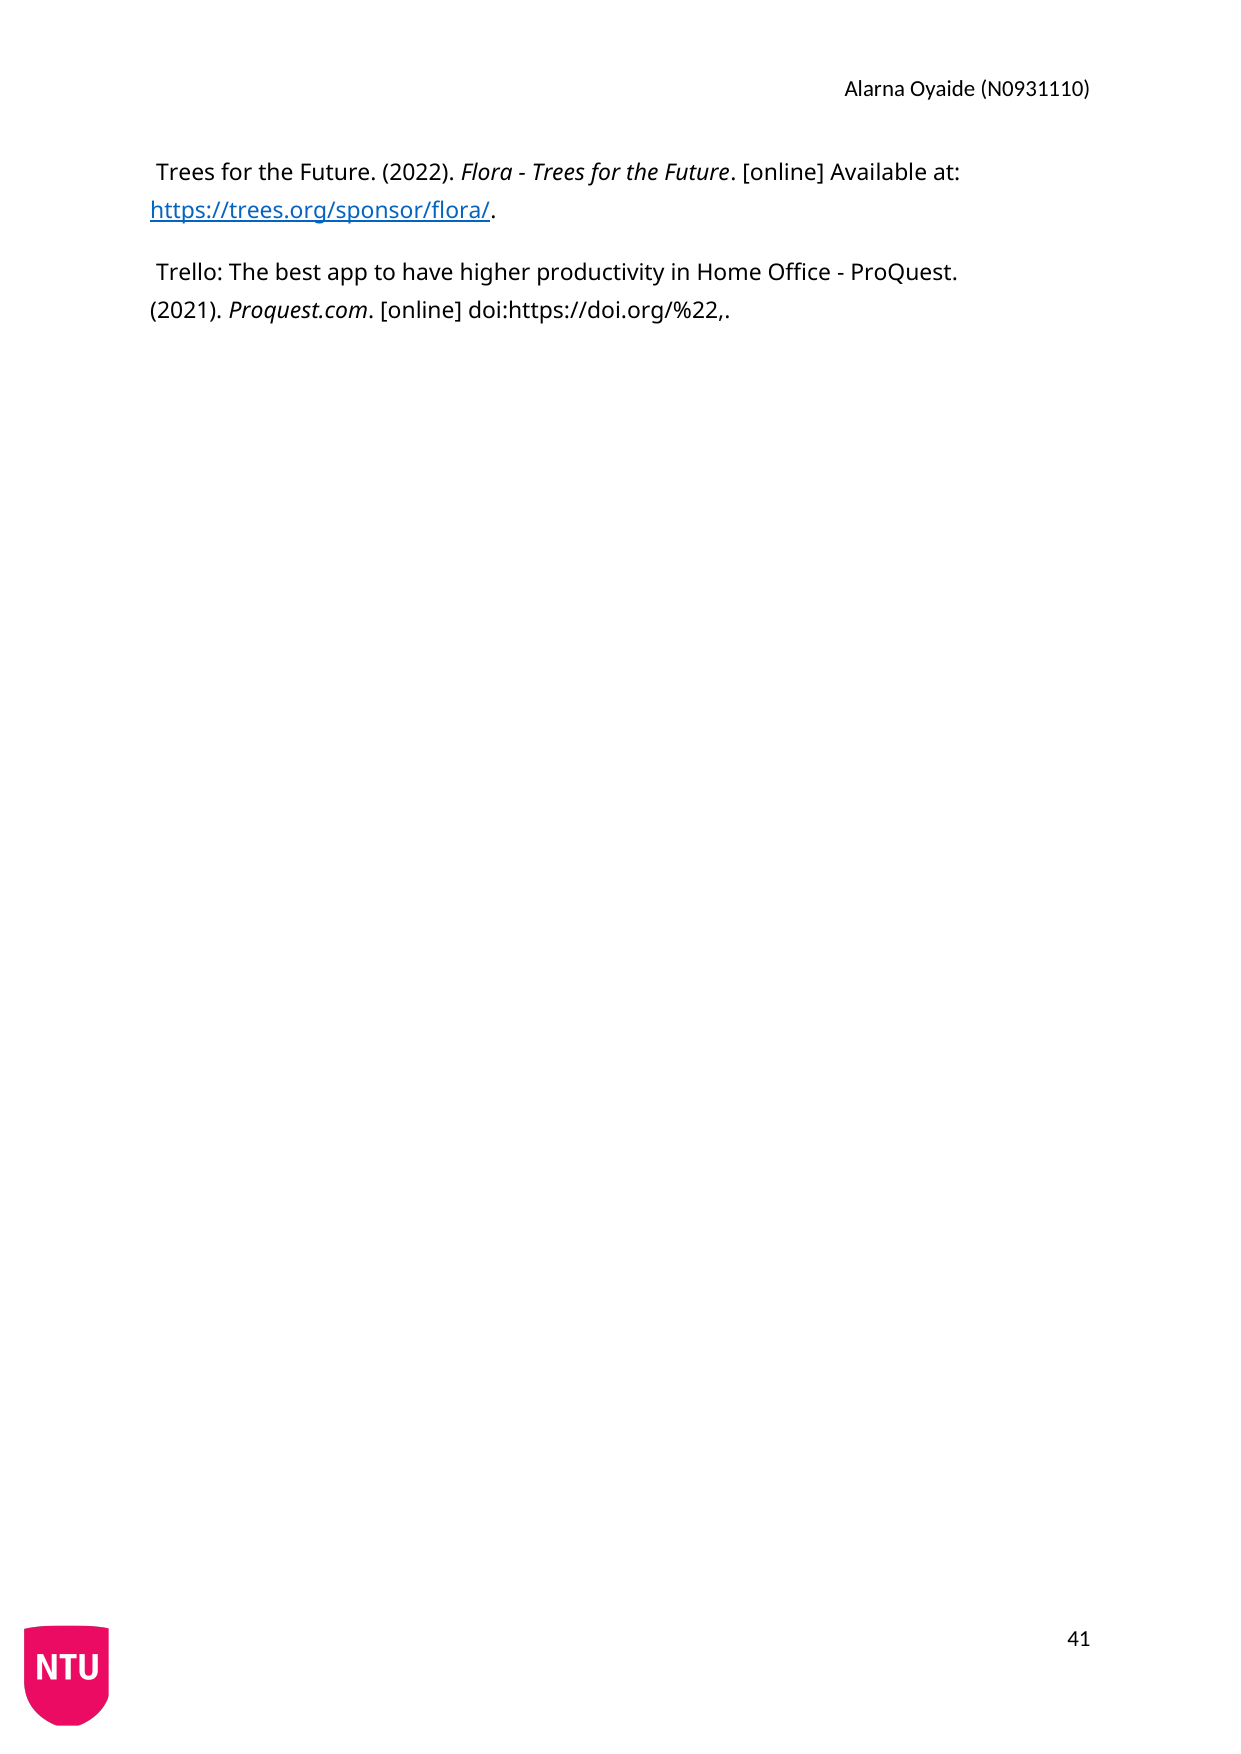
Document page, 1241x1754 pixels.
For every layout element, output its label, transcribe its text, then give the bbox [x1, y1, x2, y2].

text ‌ Trello: The best app to have higher productivity in Home Office - ProQuest. (2021). Proquest.com. [online] doi:https://doi.org/%22,. [150, 250, 1090, 325]
text ‌ Trees for the Future. (2022). Flora - Trees for the Future. [online] Available at: https://trees.org/sponsor/flora/. [150, 150, 1090, 225]
picture [24, 1625, 109, 1726]
